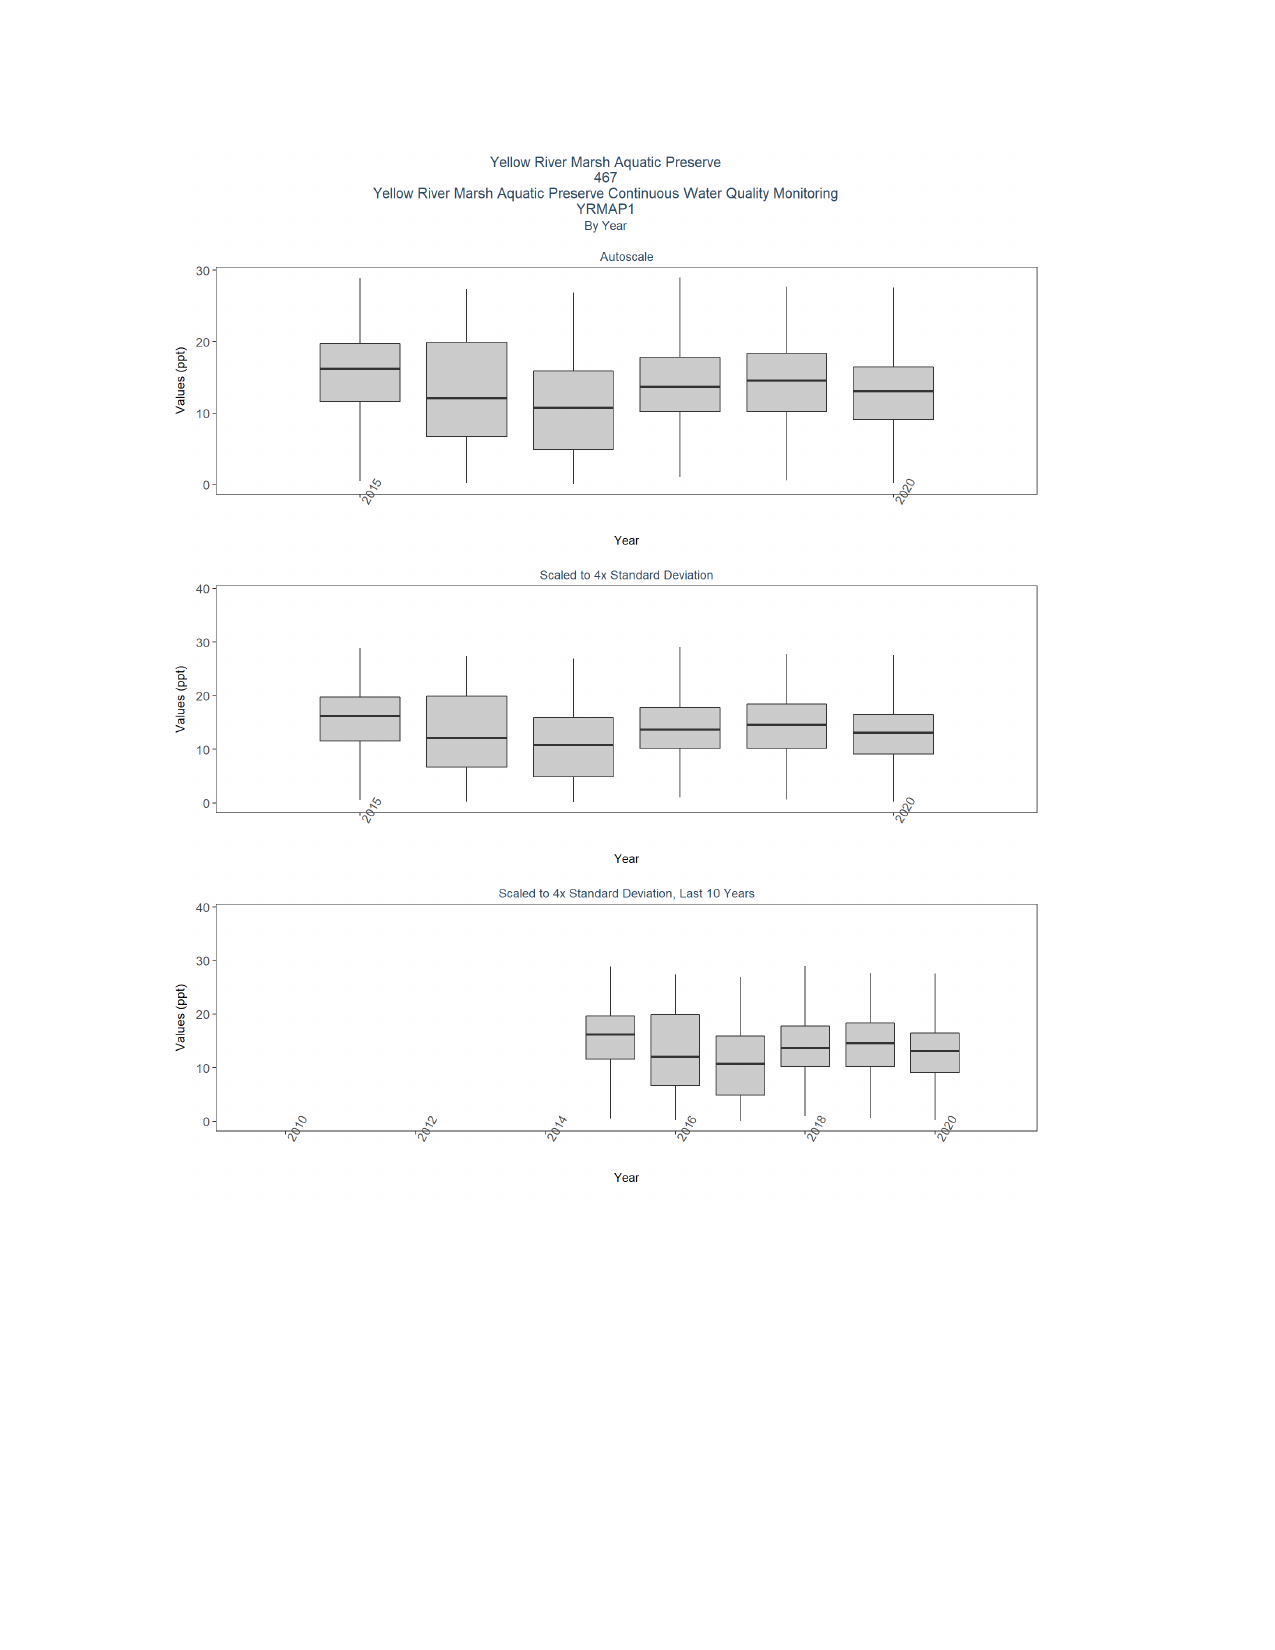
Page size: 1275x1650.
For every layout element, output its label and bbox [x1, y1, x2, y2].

picture [168, 150, 1044, 1200]
